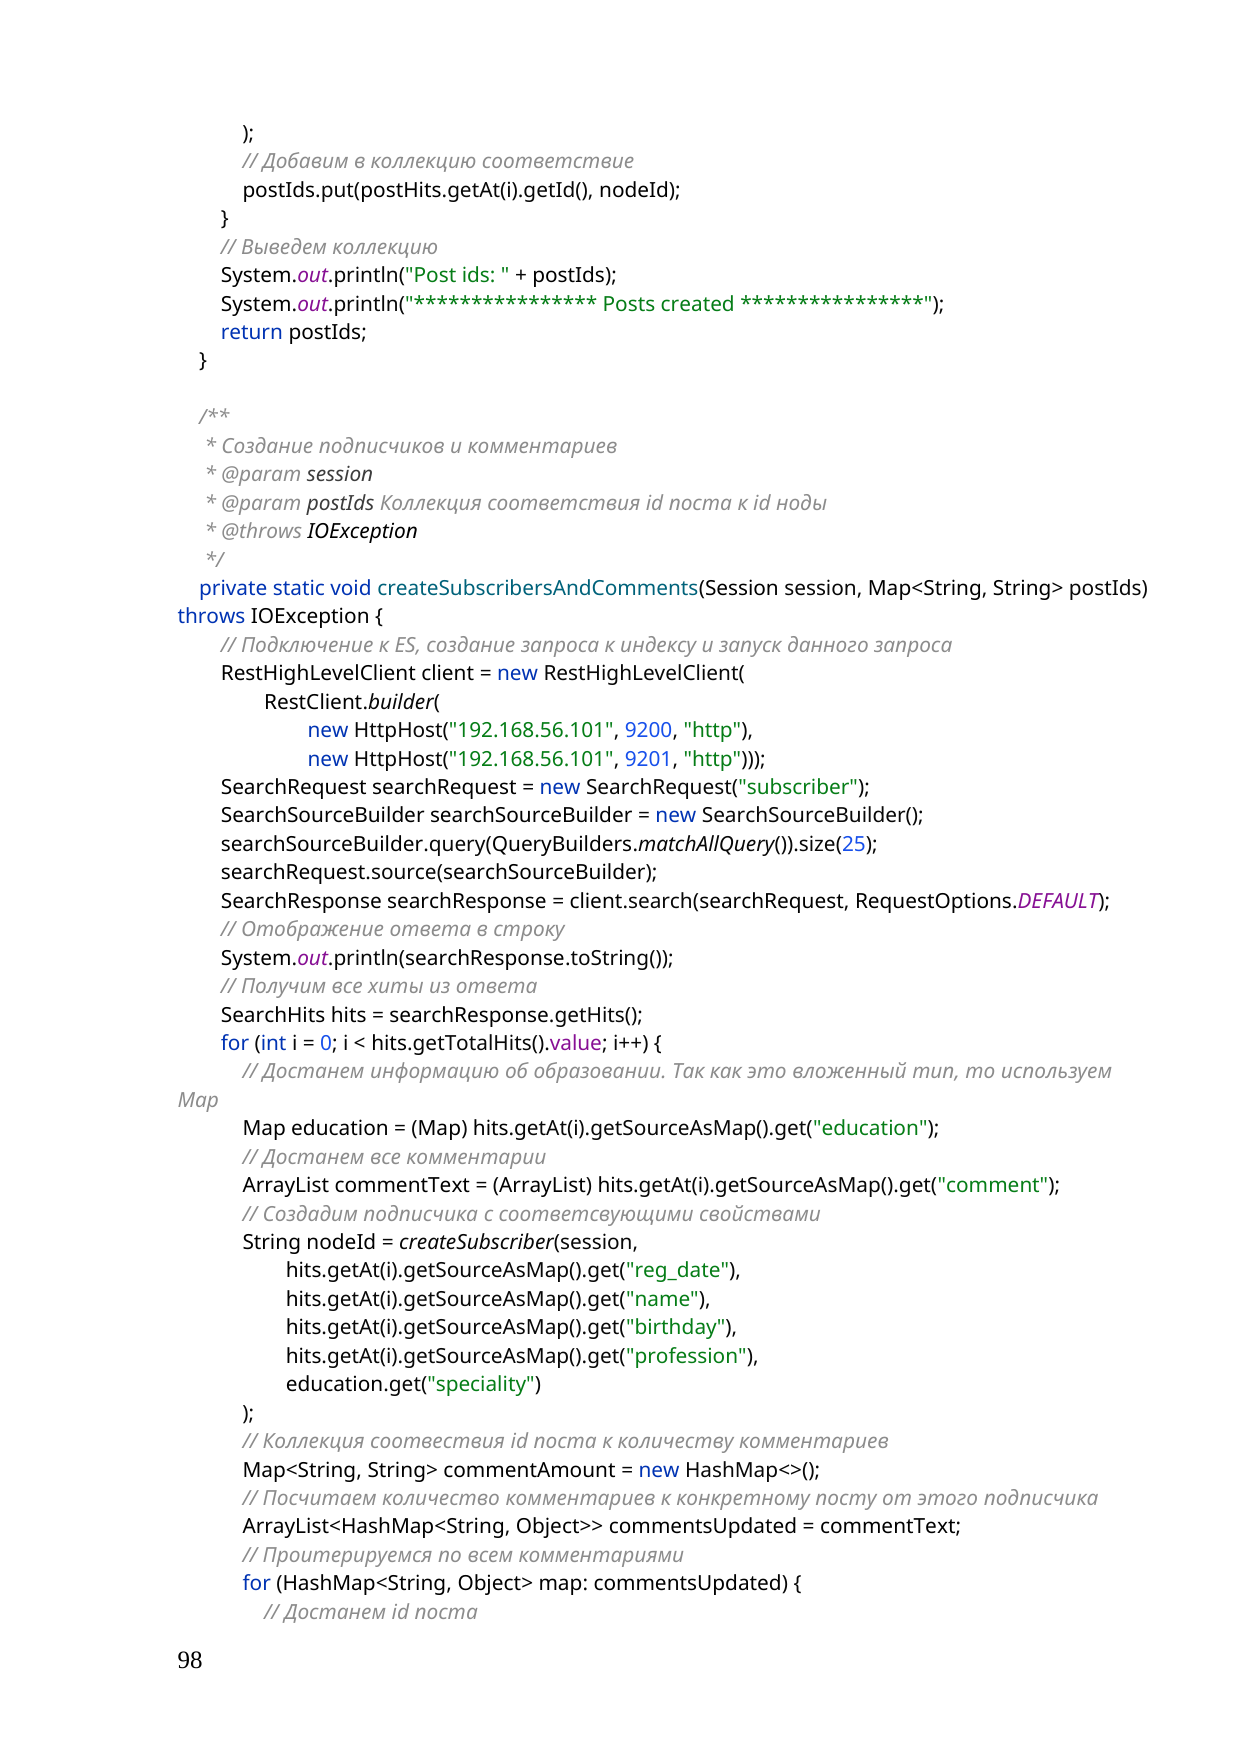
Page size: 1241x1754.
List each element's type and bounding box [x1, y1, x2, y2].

text [177, 118, 1152, 1625]
